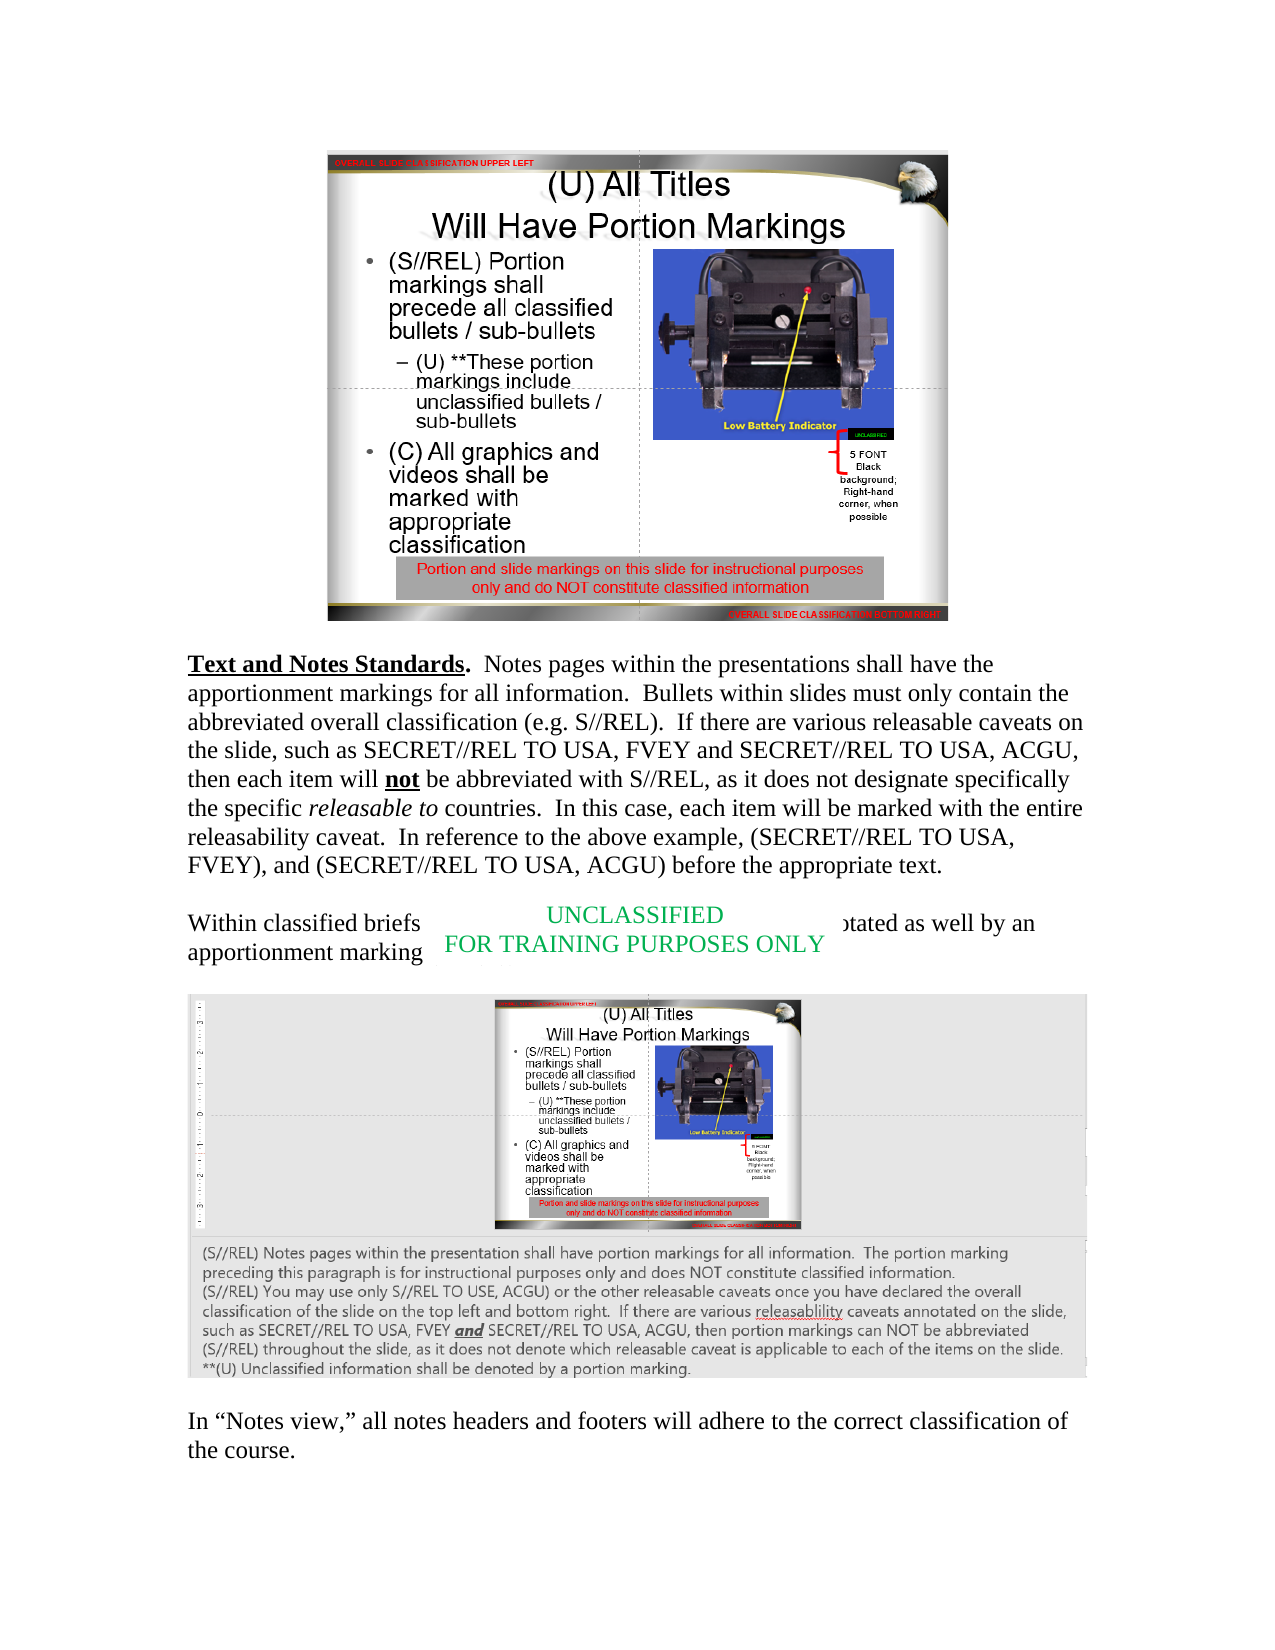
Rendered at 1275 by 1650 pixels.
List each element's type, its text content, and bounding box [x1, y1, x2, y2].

text Text and Notes Standards. Notes pages within the presentations shall have the apportionment markings for all information. Bullets within slides must only contain the abbreviated overall classification (e.g. S//REL). If there are various releasable caveats on the slide, such as SECRET//REL TO USA, FVEY and SECRET//REL TO USA, ACGU, then each item will not be abbreviated with S//REL, as it does not designate specifically the specific releasable to countries. In this case, each item will be marked with the entire releasability caveat. In reference to the above example, (SECRET//REL TO USA, FVEY), and (SECRET//REL TO USA, ACGU) before the appropriate text. [187, 649, 1087, 879]
text Within classified briefs only, UNCLASSIFIED bullets shall be notated as well by an apportionment marking (i.e. (U)). [187, 908, 426, 966]
text Within classified briefs only, UNCLASSIFIED bullets shall be notated as well by an apportionment marking (i.e. (U)). [844, 908, 1087, 966]
picture [187, 994, 1088, 1378]
text In “Notes view,” all notes headers and footers will adhere to the correct classification of the course. [187, 1406, 1087, 1463]
picture [326, 150, 949, 621]
